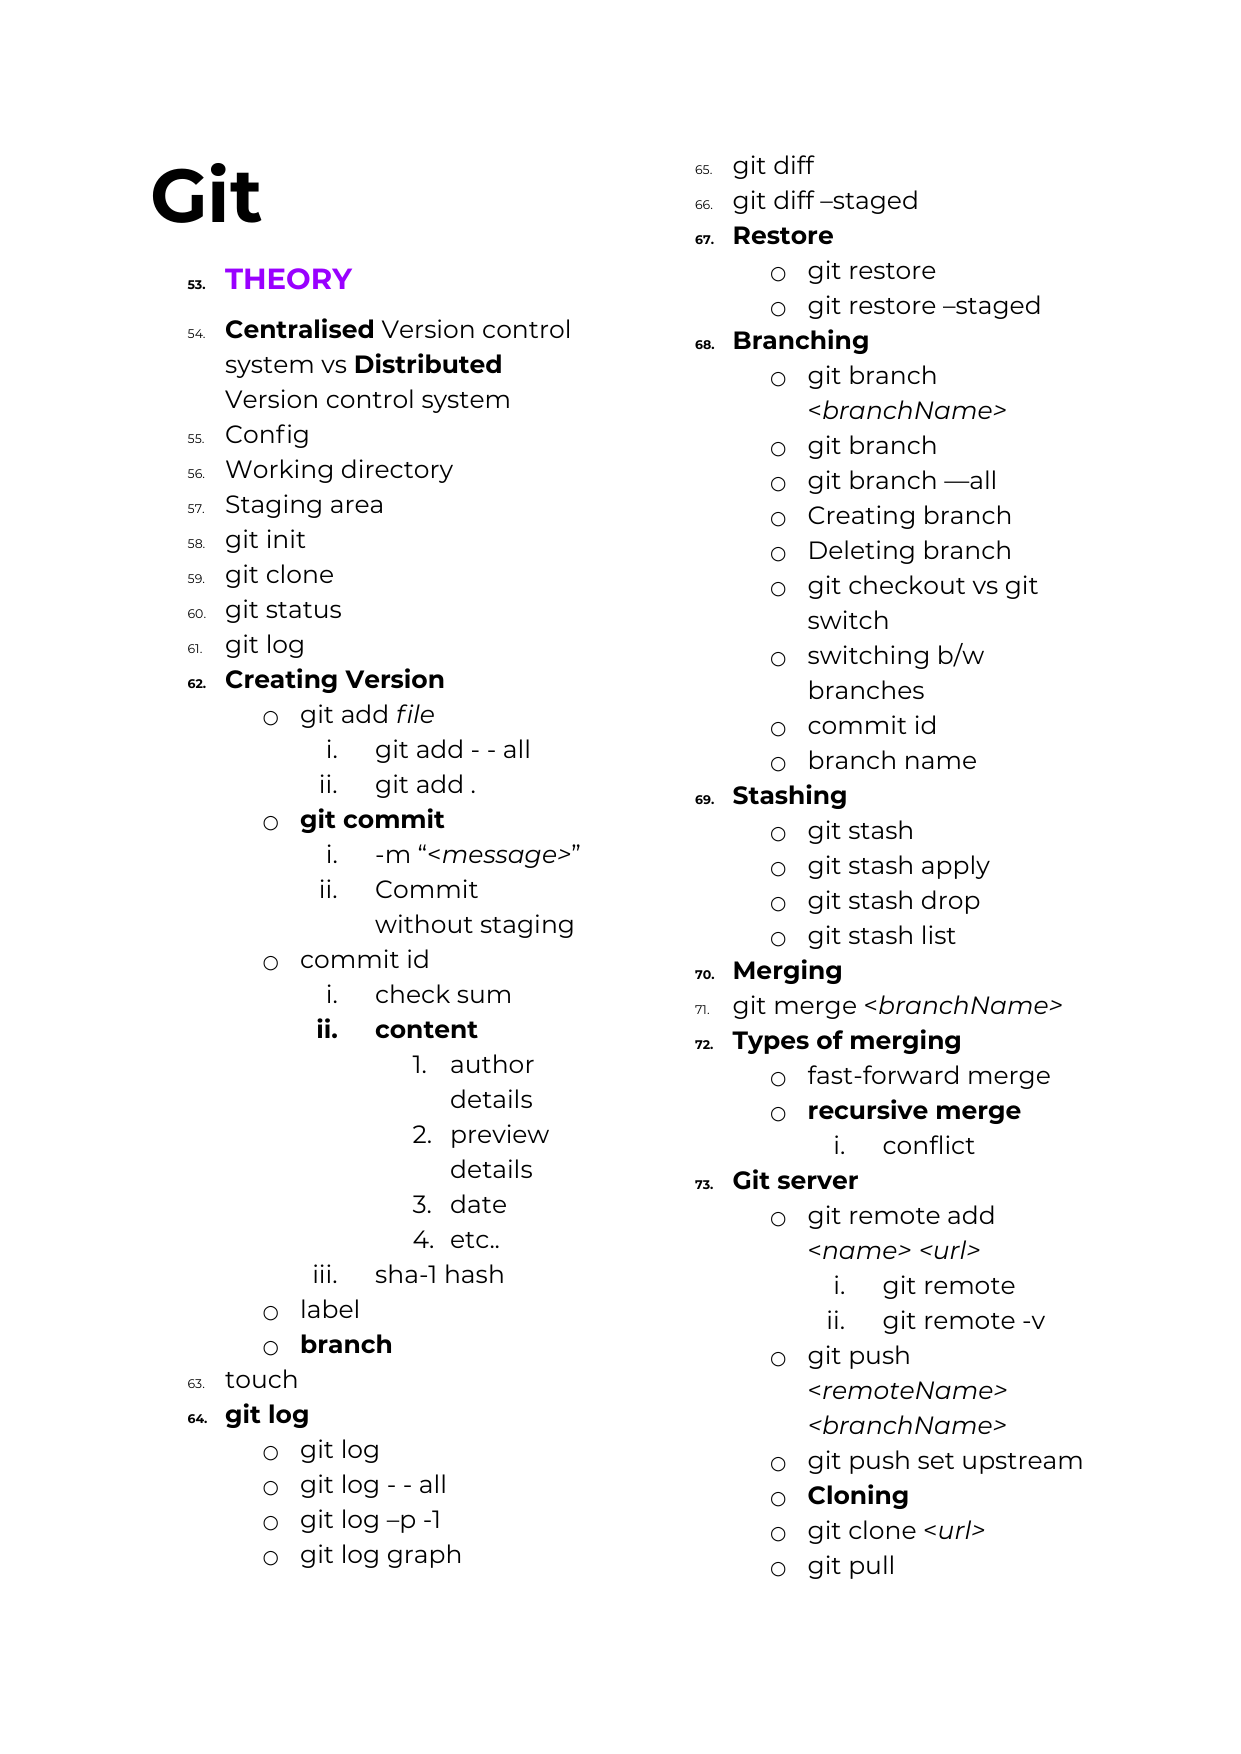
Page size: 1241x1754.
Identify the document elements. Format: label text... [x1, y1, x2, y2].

list Centralised Version control system vs Distributed Version control system [187, 314, 582, 415]
list git log graph [262, 1539, 582, 1570]
list sha-1 hash [337, 1259, 582, 1290]
list label [262, 1294, 582, 1325]
list preview details [412, 1119, 582, 1185]
list git diff –staged [695, 185, 1090, 216]
list git restore –staged [770, 290, 1090, 321]
list fast-forward merge [770, 1060, 1090, 1091]
list Merging [695, 955, 1090, 986]
list git log –p -1 [262, 1504, 582, 1535]
list git stash list [770, 920, 1090, 951]
list commit id [262, 944, 582, 975]
list git add . [337, 769, 582, 800]
list Types of merging [695, 1025, 1090, 1056]
list git log [187, 1399, 582, 1430]
list branch name [770, 745, 1090, 776]
list date [412, 1189, 582, 1220]
list recursive merge [770, 1095, 1090, 1126]
list git branch —all [770, 465, 1090, 496]
list check sum [337, 979, 582, 1010]
list Deleting branch [770, 535, 1090, 566]
list git clone <url> [770, 1515, 1090, 1546]
list git init [187, 524, 582, 555]
list Stashing [695, 780, 1090, 811]
list git log [262, 1434, 582, 1465]
list touch [187, 1364, 582, 1395]
list author details [412, 1049, 582, 1115]
list -m “<message>” [337, 839, 582, 870]
list git stash drop [770, 885, 1090, 916]
list git clone [187, 559, 582, 590]
list git restore [770, 255, 1090, 286]
list git branch [770, 430, 1090, 461]
list git add - - all [337, 734, 582, 765]
list git log [187, 629, 582, 660]
list Restore [695, 220, 1090, 251]
list Working directory [187, 454, 582, 485]
list git commit [262, 804, 582, 835]
list git diff [695, 150, 1090, 181]
list git push set upstream [770, 1445, 1090, 1476]
subtitle THEORY [187, 261, 582, 297]
list Commit without staging [337, 874, 582, 940]
list Branching [695, 325, 1090, 356]
list Config [187, 419, 582, 450]
list content [337, 1014, 582, 1045]
list git remote add <name> <url> [770, 1200, 1090, 1266]
list Staging area [187, 489, 582, 520]
list git checkout vs git switch [770, 570, 1090, 636]
list git branch <branchName> [770, 360, 1090, 426]
list switching b/w branches [770, 640, 1090, 706]
list git remote [845, 1270, 1090, 1301]
list Creating Version [187, 664, 582, 695]
list branch [262, 1329, 582, 1360]
list etc.. [412, 1224, 582, 1255]
list Creating branch [770, 500, 1090, 531]
list conflict [845, 1130, 1090, 1161]
list git remote -v [845, 1305, 1090, 1336]
list git stash st [770, 815, 1090, 846]
list git log - - all [262, 1469, 582, 1500]
subtitle Git [150, 150, 582, 241]
list git add file [262, 699, 582, 730]
list git status [187, 594, 582, 625]
list commit id [770, 710, 1090, 741]
list git push <remoteName> <branchName> [770, 1340, 1090, 1441]
list Cloning [770, 1480, 1090, 1511]
list Git server [695, 1165, 1090, 1196]
list git merge <branchName> [695, 990, 1090, 1021]
list git stash apply [770, 850, 1090, 881]
list git pull [770, 1550, 1090, 1581]
